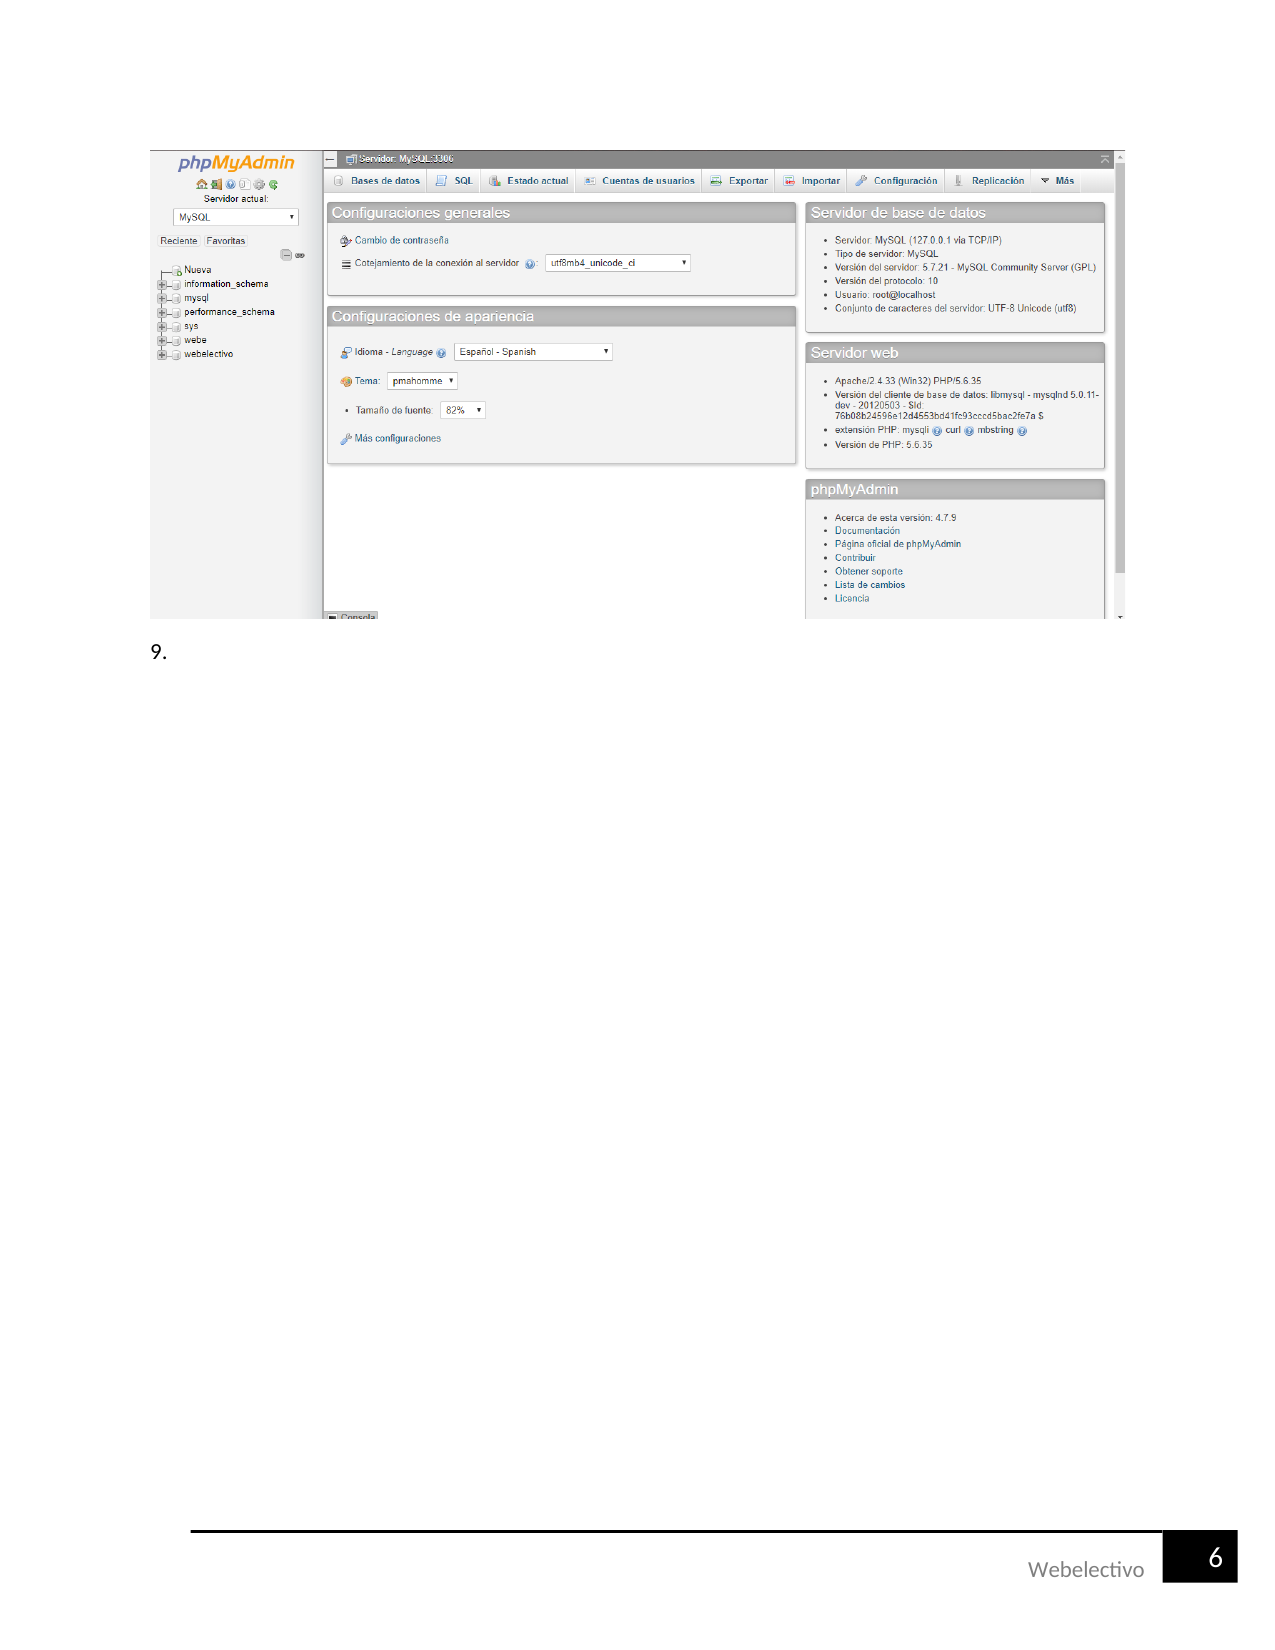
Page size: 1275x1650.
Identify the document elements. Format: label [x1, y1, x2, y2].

picture [150, 150, 1125, 619]
